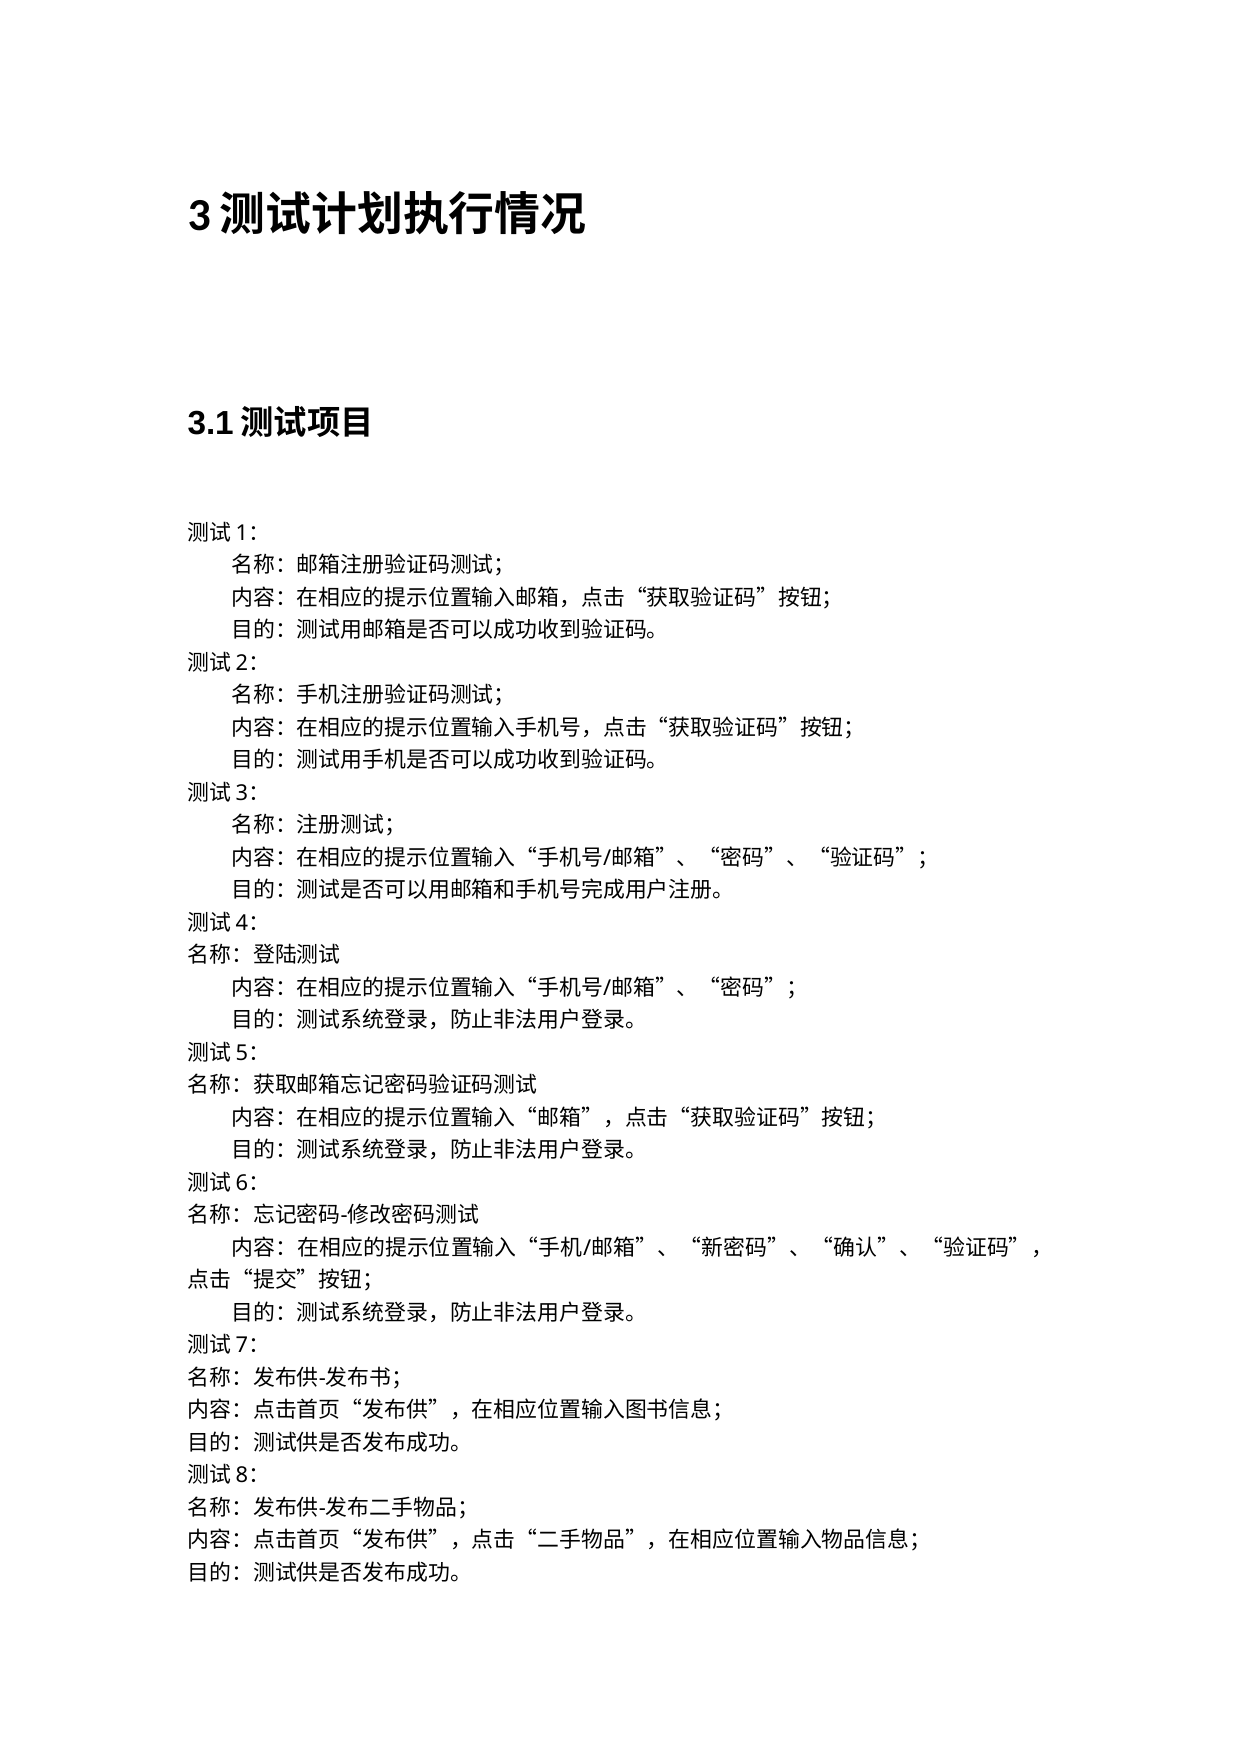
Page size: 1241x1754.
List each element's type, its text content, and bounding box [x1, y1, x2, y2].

text 内容：在相应的提示位置输入“邮箱”，点击“获取验证码”按钮； [187, 1099, 1053, 1132]
text 测试4： [187, 904, 1053, 937]
text 测试5： [187, 1034, 1053, 1067]
subtitle 3测试计划执行情况 [187, 162, 1053, 259]
text 内容：在相应的提示位置输入手机号，点击“获取验证码”按钮； [187, 709, 1053, 742]
text 目的：测试系统登录，防止非法用户登录。 [187, 1132, 1053, 1164]
text 测试6： [187, 1164, 1053, 1197]
text 目的：测试用手机是否可以成功收到验证码。 [187, 742, 1053, 774]
text 名称：邮箱注册验证码测试； [187, 547, 1053, 579]
text 内容：在相应的提示位置输入“手机号/邮箱”、“密码”、“验证码”； [187, 839, 1053, 872]
text 目的：测试用邮箱是否可以成功收到验证码。 [187, 612, 1053, 644]
text 内容：点击首页“发布供”，在相应位置输入图书信息； [187, 1392, 1053, 1424]
text 名称：登陆测试 [187, 937, 1053, 969]
text 内容：在相应的提示位置输入邮箱，点击“获取验证码”按钮； [187, 579, 1053, 612]
text 目的：测试系统登录，防止非法用户登录。 [187, 1002, 1053, 1034]
text 目的：测试系统登录，防止非法用户登录。 [187, 1294, 1053, 1327]
text 名称：手机注册验证码测试； [187, 677, 1053, 709]
text 目的：测试供是否发布成功。 [187, 1424, 1053, 1457]
text 目的：测试供是否发布成功。 [187, 1554, 1053, 1587]
subtitle 3.1测试项目 [187, 387, 1053, 452]
text 内容：点击首页“发布供”，点击“二手物品”，在相应位置输入物品信息； [187, 1522, 1053, 1554]
text 名称：获取邮箱忘记密码验证码测试 [187, 1067, 1053, 1099]
text 名称：忘记密码-修改密码测试 [187, 1197, 1053, 1229]
text 内容：在相应的提示位置输入“手机号/邮箱”、“密码”； [187, 969, 1053, 1002]
text 名称：发布供-发布书； [187, 1359, 1053, 1392]
text 测试8： [187, 1457, 1053, 1489]
text 名称：注册测试； [187, 807, 1053, 839]
text 测试3： [187, 774, 1053, 807]
text 内容：在相应的提示位置输入“手机/邮箱”、“新密码”、“确认”、“验证码”，点击“提交”按钮； [187, 1229, 1053, 1294]
text 测试7： [187, 1327, 1053, 1359]
list 目的：测试是否可以用邮箱和手机号完成用户注册。 [187, 872, 1053, 904]
text 名称：发布供-发布二手物品； [187, 1489, 1053, 1522]
text 测试1： [187, 514, 1053, 547]
text 测试2： [187, 644, 1053, 677]
